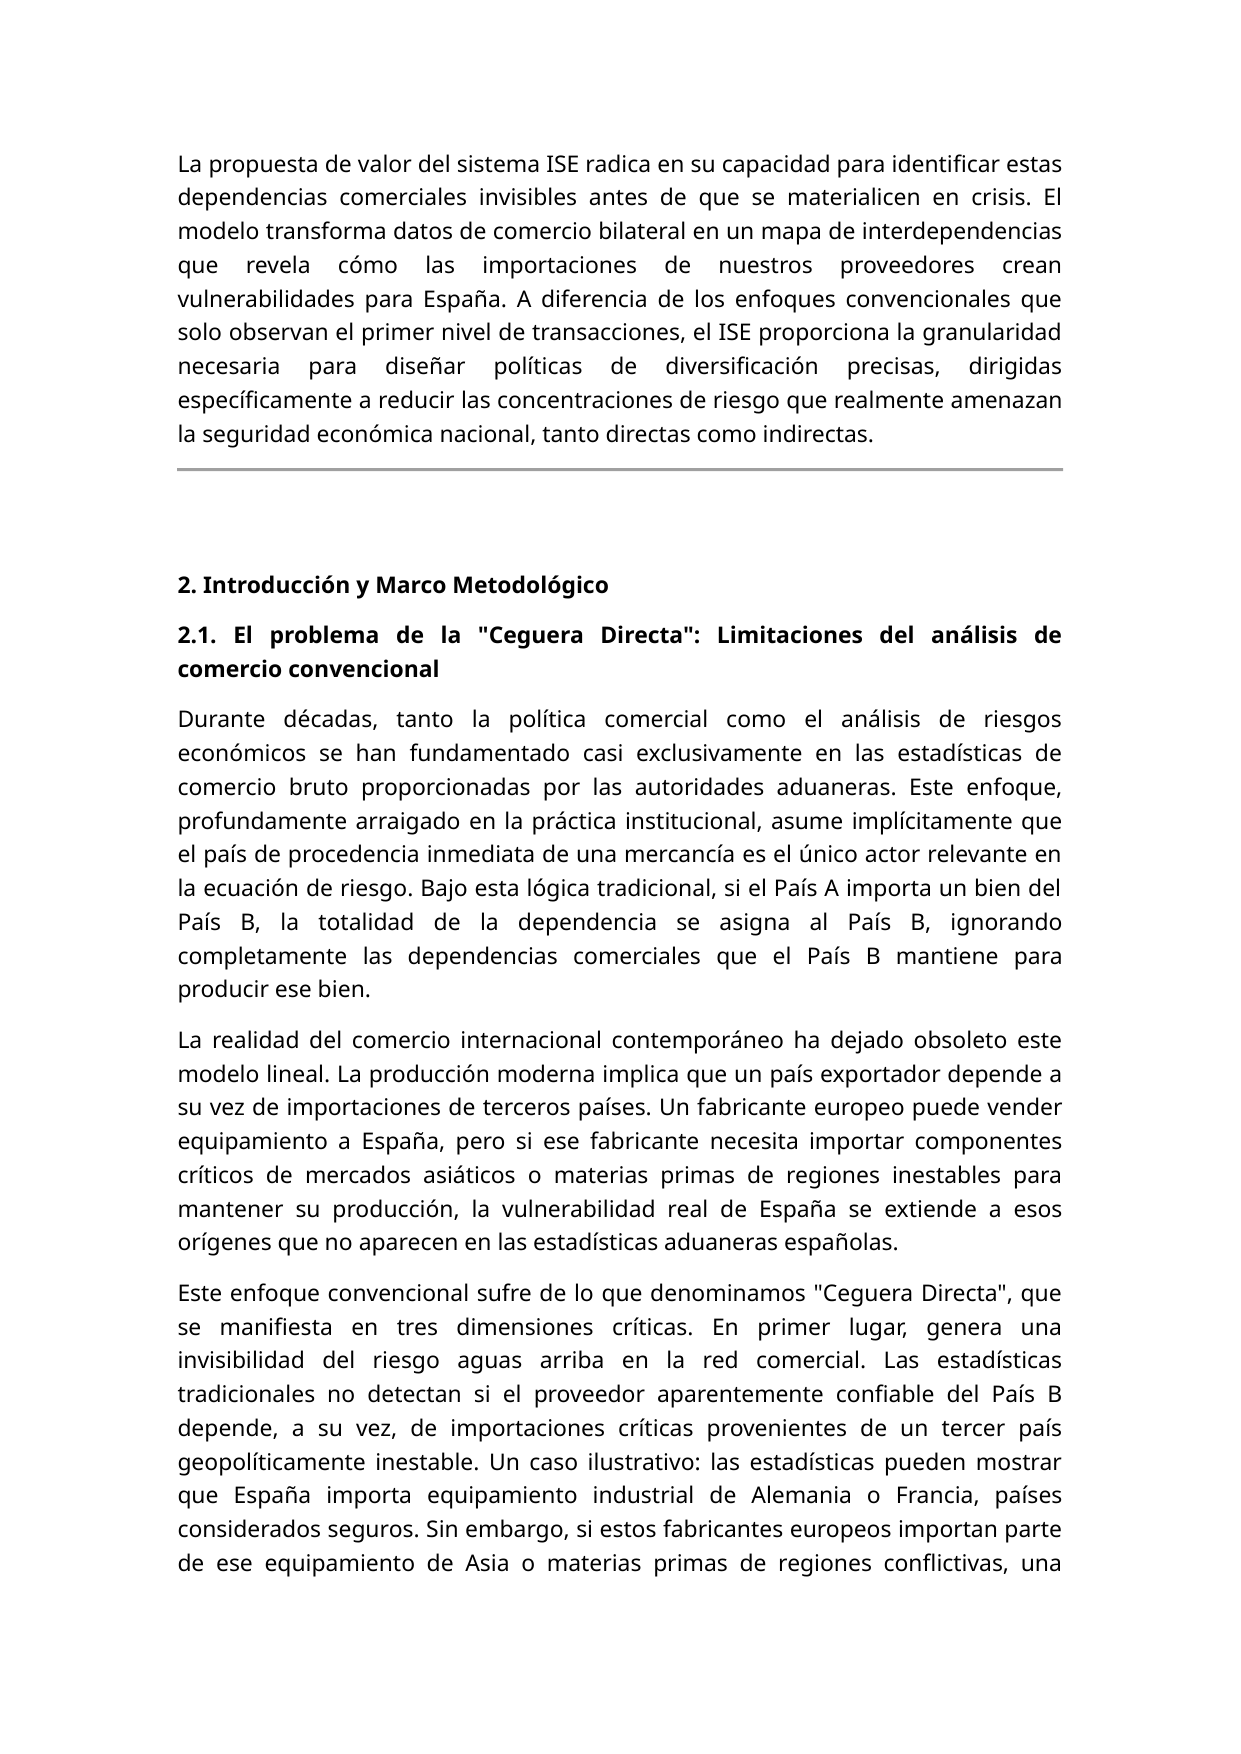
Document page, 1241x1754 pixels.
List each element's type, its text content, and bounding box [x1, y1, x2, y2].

text La realidad del comercio internacional contemporáneo ha dejado obsoleto este modelo lineal. La producción moderna implica que un país exportador depende a su vez de importaciones de terceros países. Un fabricante europeo puede vender equipamiento a España, pero si ese fabricante necesita importar componentes críticos de mercados asiáticos o materias primas de regiones inestables para mantener su producción, la vulnerabilidad real de España se extiende a esos orígenes que no aparecen en las estadísticas aduaneras españolas. [177, 1024, 1063, 1258]
text 2. Introducción y Marco Metodológico [177, 569, 1063, 600]
text La propuesta de valor del sistema ISE radica en su capacidad para identificar estas dependencias comerciales invisibles antes de que se materialicen en crisis. El modelo transforma datos de comercio bilateral en un mapa de interdependencias que revela cómo las importaciones de nuestros proveedores crean vulnerabilidades para España. A diferencia de los enfoques convencionales que solo observan el primer nivel de transacciones, el ISE proporciona la granularidad necesaria para diseñar políticas de diversificación precisas, dirigidas específicamente a reducir las concentraciones de riesgo que realmente amenazan la seguridad económica nacional, tanto directas como indirectas. [177, 148, 1063, 449]
text 2.1. El problema de la "Ceguera Directa": Limitaciones del análisis de comercio convencional [177, 619, 1063, 684]
text Durante décadas, tanto la política comercial como el análisis de riesgos económicos se han fundamentado casi exclusivamente en las estadísticas de comercio bruto proporcionadas por las autoridades aduaneras. Este enfoque, profundamente arraigado en la práctica institucional, asume implícitamente que el país de procedencia inmediata de una mercancía es el único actor relevante en la ecuación de riesgo. Bajo esta lógica tradicional, si el País A importa un bien del País B, la totalidad de la dependencia se asigna al País B, ignorando completamente las dependencias comerciales que el País B mantiene para producir ese bien. [177, 703, 1063, 1005]
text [177, 1277, 1063, 1578]
